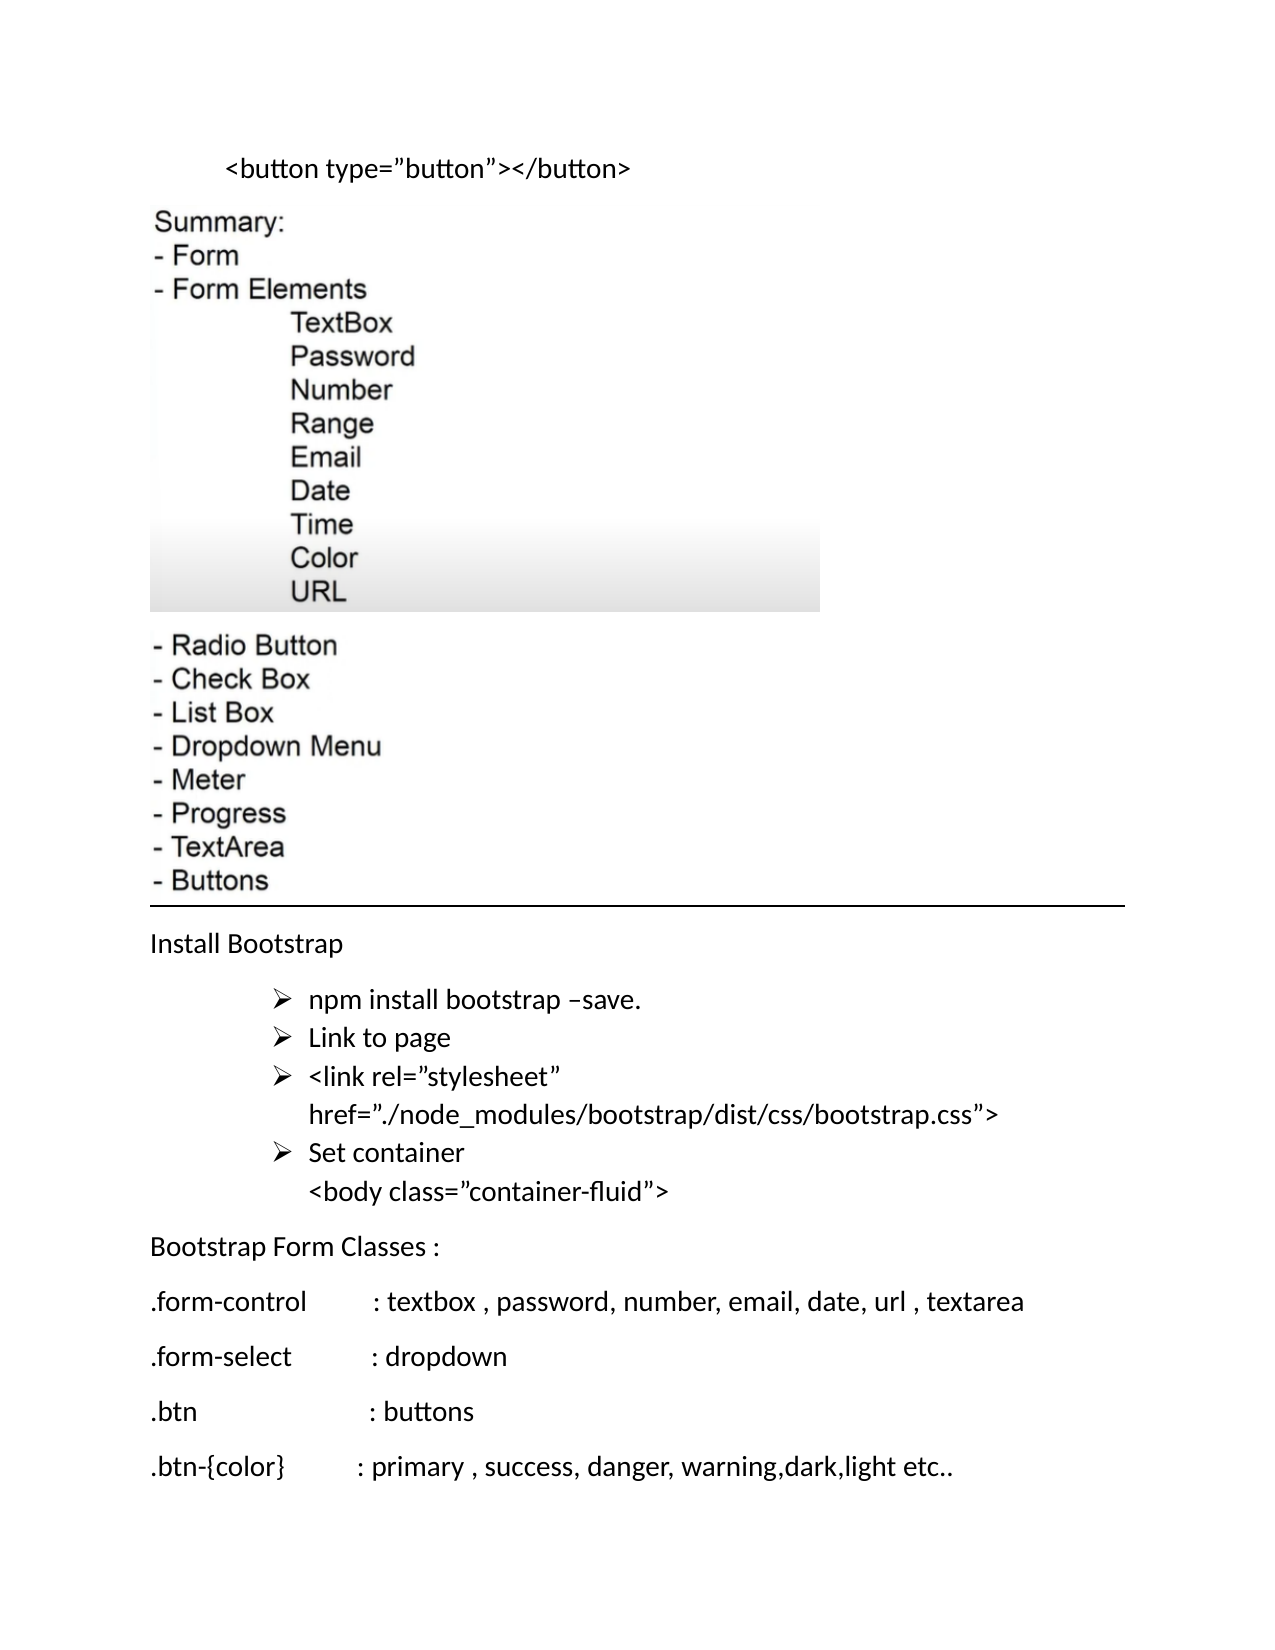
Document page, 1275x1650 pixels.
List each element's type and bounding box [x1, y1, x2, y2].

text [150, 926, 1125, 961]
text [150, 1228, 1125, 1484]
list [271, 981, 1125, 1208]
picture [150, 630, 752, 904]
picture [150, 205, 820, 612]
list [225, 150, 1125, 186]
